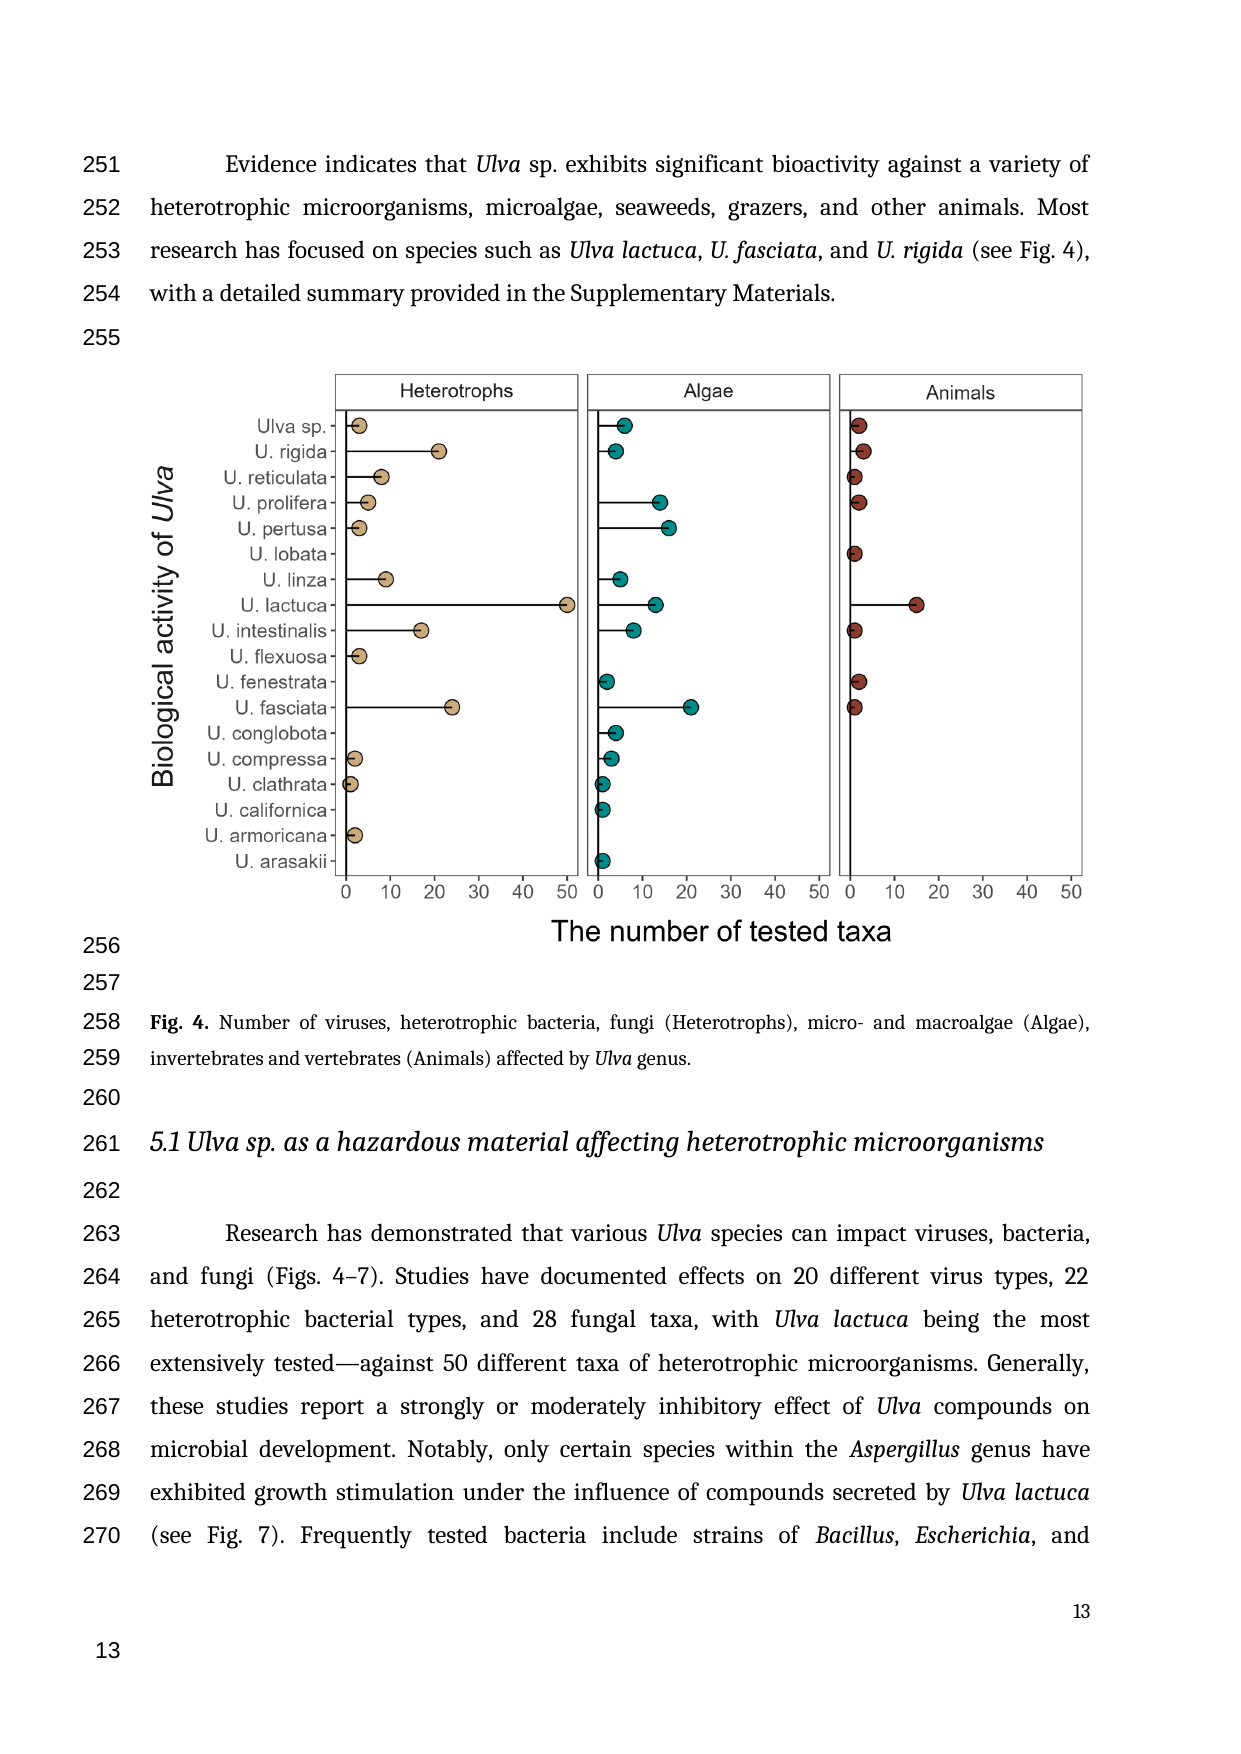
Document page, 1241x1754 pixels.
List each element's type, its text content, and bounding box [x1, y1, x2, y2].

text Evidence indicates that Ulva sp. exhibits significant bioactivity against a variety of heterotrophic microorganisms, microalgae, seaweeds, grazers, and other animals. Most research has focused on species such as Ulva lactuca, U. fasciata, and U. rigida (see Fig. 4), with a detailed summary provided in the Supplementary Materials. [150, 150, 1090, 308]
text 5.1 Ulva sp. as a hazardous material affecting heterotrophic microorganisms [150, 1126, 1090, 1159]
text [150, 1219, 1090, 1550]
text Fig. 4. Number of viruses, heterotrophic bacteria, fungi (Heterotrophs), micro- and macroalgae (Algae), invertebrates and vertebrates (Animals) affected by Ulva genus. [150, 1011, 1090, 1071]
picture [150, 365, 1091, 954]
